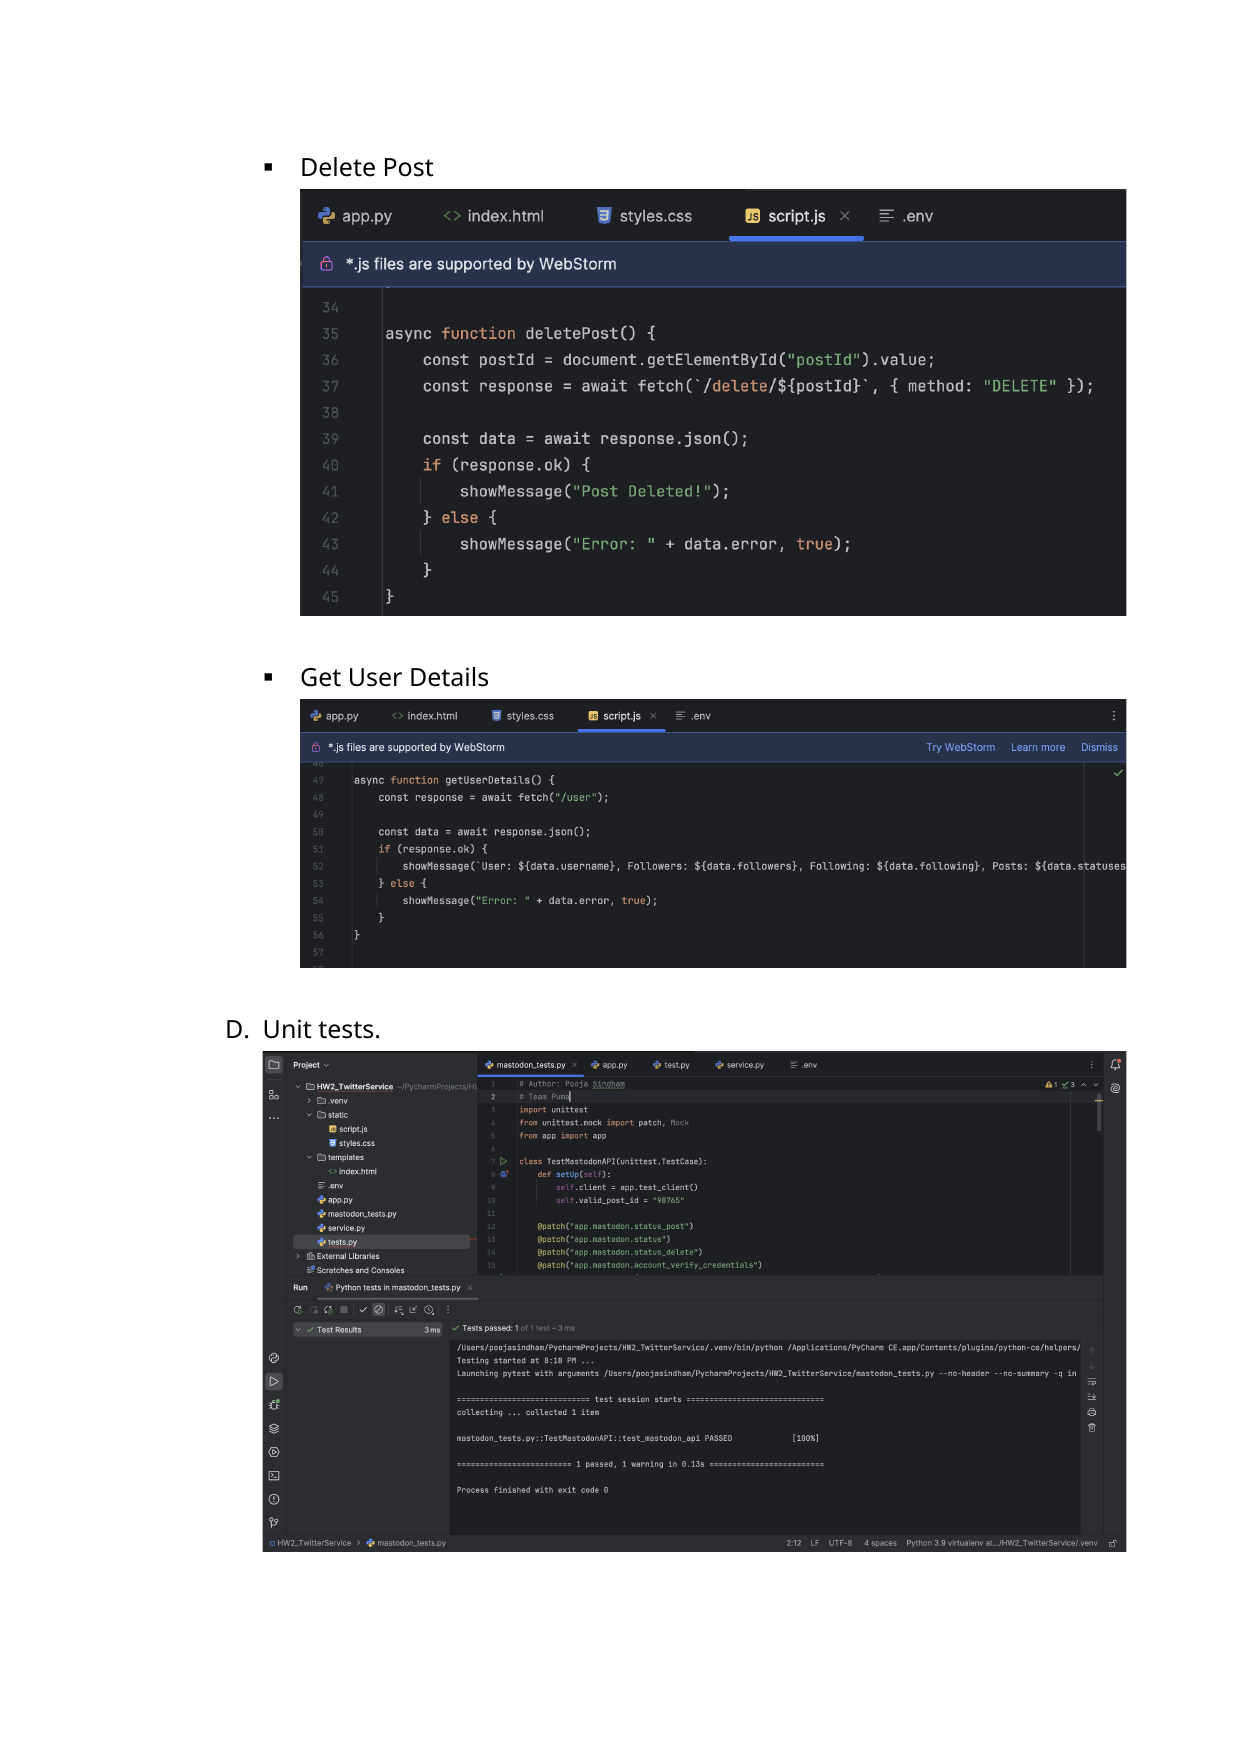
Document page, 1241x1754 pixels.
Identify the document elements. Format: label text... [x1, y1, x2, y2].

picture [300, 699, 1127, 968]
picture [300, 189, 1127, 616]
picture [262, 1051, 1127, 1552]
